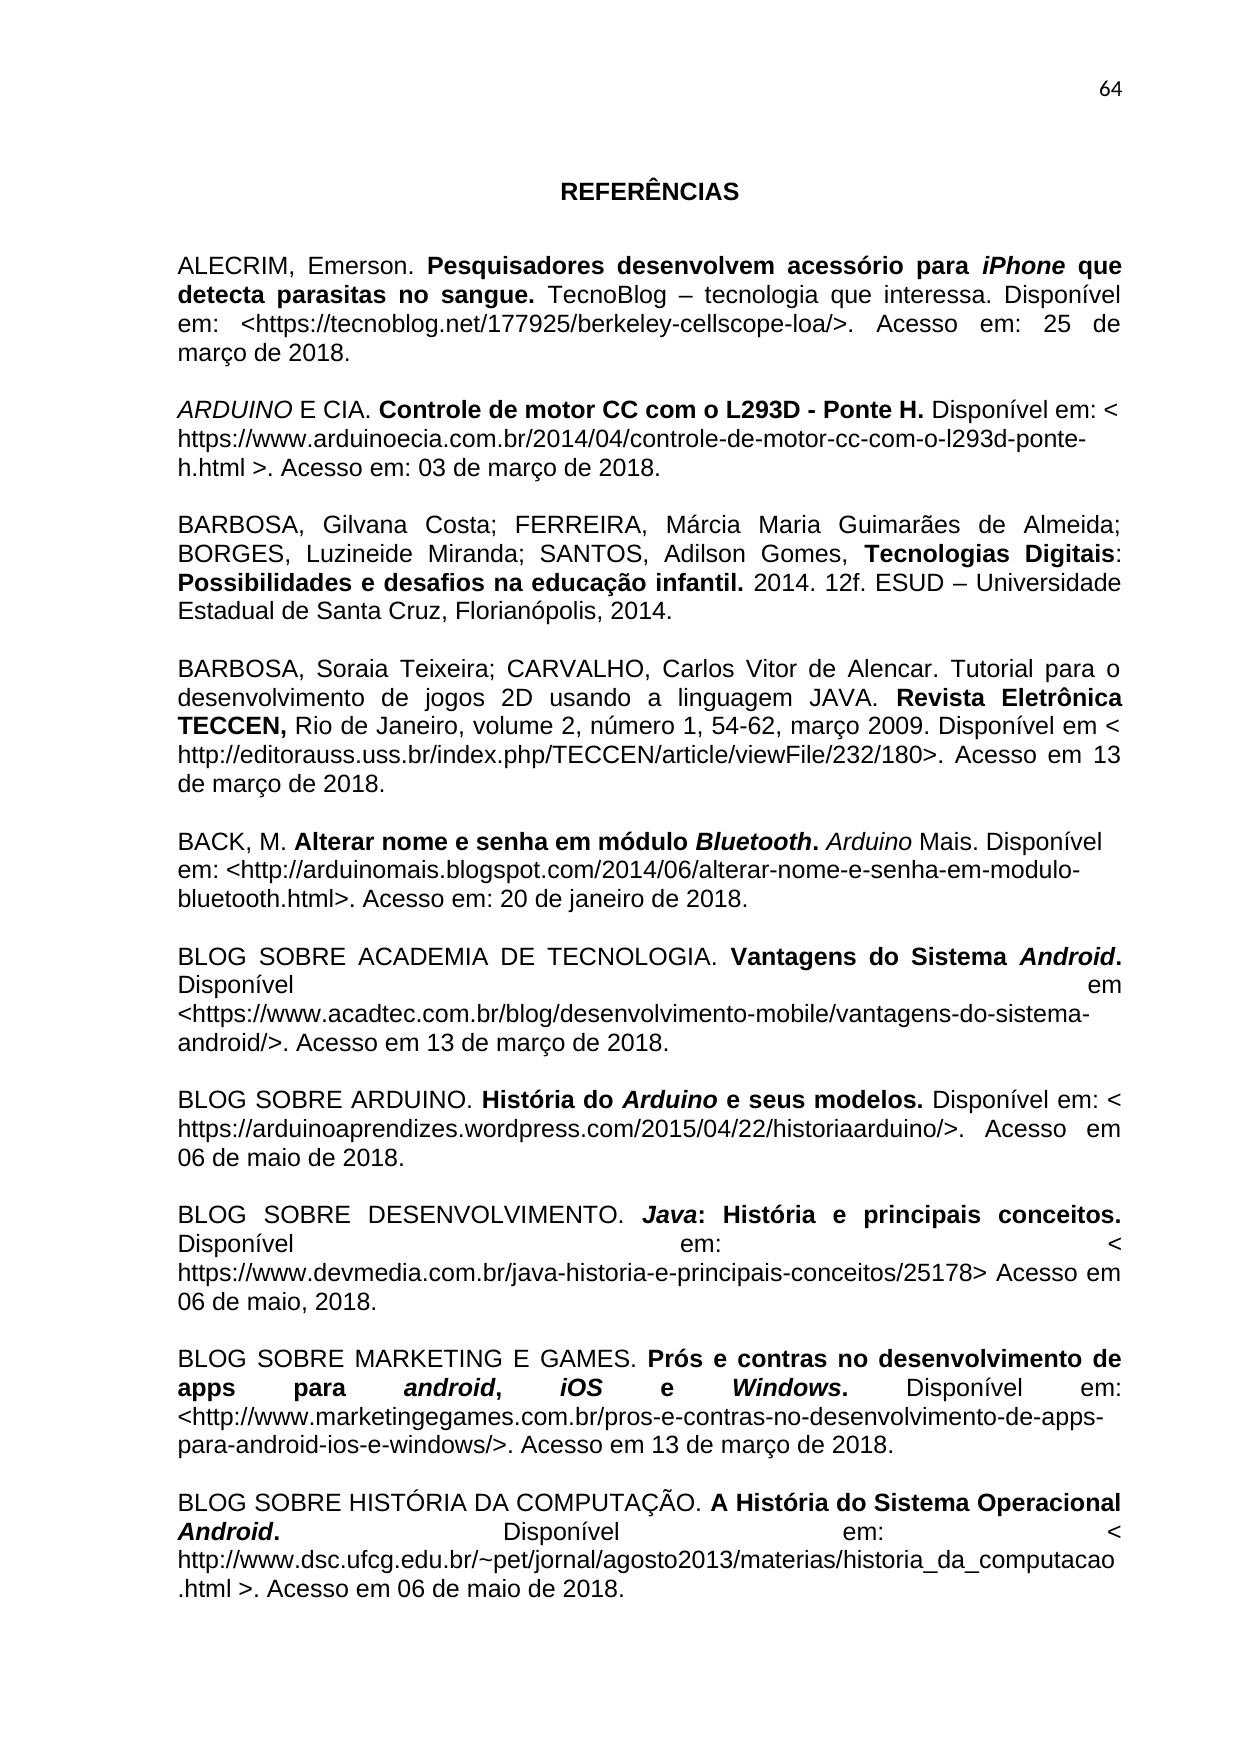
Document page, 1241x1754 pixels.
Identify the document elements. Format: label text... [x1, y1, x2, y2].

text BLOG SOBRE ACADEMIA DE TECNOLOGIA. Vantagens do Sistema Android. Disponível em <https://www.acadtec.com.br/blog/desenvolvimento-mobile/vantagens-do-sistema-android/>. Acesso em 13 de março de 2018. [177, 941, 1122, 1056]
text BLOG SOBRE MARKETING E GAMES. Prós e contras no desenvolvimento de apps para android, iOS e Windows. Disponível em: <http://www.marketingegames.com.br/pros-e-contras-no-desenvolvimento-de-apps-para-android-ios-e-windows/>. Acesso em 13 de março de 2018. [177, 1344, 1122, 1459]
text BARBOSA, Gilvana Costa; FERREIRA, Márcia Maria Guimarães de Almeida; BORGES, Luzineide Miranda; SANTOS, Adilson Gomes, Tecnologias Digitais: Possibilidades e desafios na educação infantil. 2014. 12f. ESUD – Universidade Estadual de Santa Cruz, Florianópolis, 2014. [177, 510, 1122, 625]
subtitle REFERÊNCIAS [177, 177, 1122, 206]
text BLOG SOBRE ARDUINO. História do Arduino e seus modelos. Disponível em: < https://arduinoaprendizes.wordpress.com/2015/04/22/historiaarduino/>. Acesso em 06 de maio de 2018. [177, 1085, 1122, 1171]
text ARDUINO E CIA. Controle de motor CC com o L293D - Ponte H. Disponível em: < https://www.arduinoecia.com.br/2014/04/controle-de-motor-cc-com-o-l293d-ponte-h.html >. Acesso em: 03 de março de 2018. [177, 395, 1122, 481]
text ALECRIM, Emerson. Pesquisadores desenvolvem acessório para iPhone que detecta parasitas no sangue. TecnoBlog – tecnologia que interessa. Disponível em: <https://tecnoblog.net/177925/berkeley-cellscope-loa/>. Acesso em: 25 de março de 2018. [177, 251, 1122, 366]
text BACK, M. Alterar nome e senha em módulo Bluetooth. Arduino Mais. Disponível em: <http://arduinomais.blogspot.com/2014/06/alterar-nome-e-senha-em-modulo-bluetooth.html>. Acesso em: 20 de janeiro de 2018. [177, 826, 1122, 913]
text BARBOSA, Soraia Teixeira; CARVALHO, Carlos Vitor de Alencar. Tutorial para o desenvolvimento de jogos 2D usando a linguagem JAVA. Revista Eletrônica TECCEN, Rio de Janeiro, volume 2, número 1, 54-62, março 2009. Disponível em < http://editorauss.uss.br/index.php/TECCEN/article/viewFile/232/180>. Acesso em 13 de março de 2018. [177, 654, 1122, 798]
text BLOG SOBRE HISTÓRIA DA COMPUTAÇÃO. A História do Sistema Operacional Android. Disponível em: < http://www.dsc.ufcg.edu.br/~pet/jornal/agosto2013/materias/historia_da_computacao.html >. Acesso em 06 de maio de 2018. [177, 1488, 1122, 1603]
text BLOG SOBRE DESENVOLVIMENTO. Java: História e principais conceitos. Disponível em: < https://www.devmedia.com.br/java-historia-e-principais-conceitos/25178> Acesso em 06 de maio, 2018. [177, 1200, 1122, 1315]
